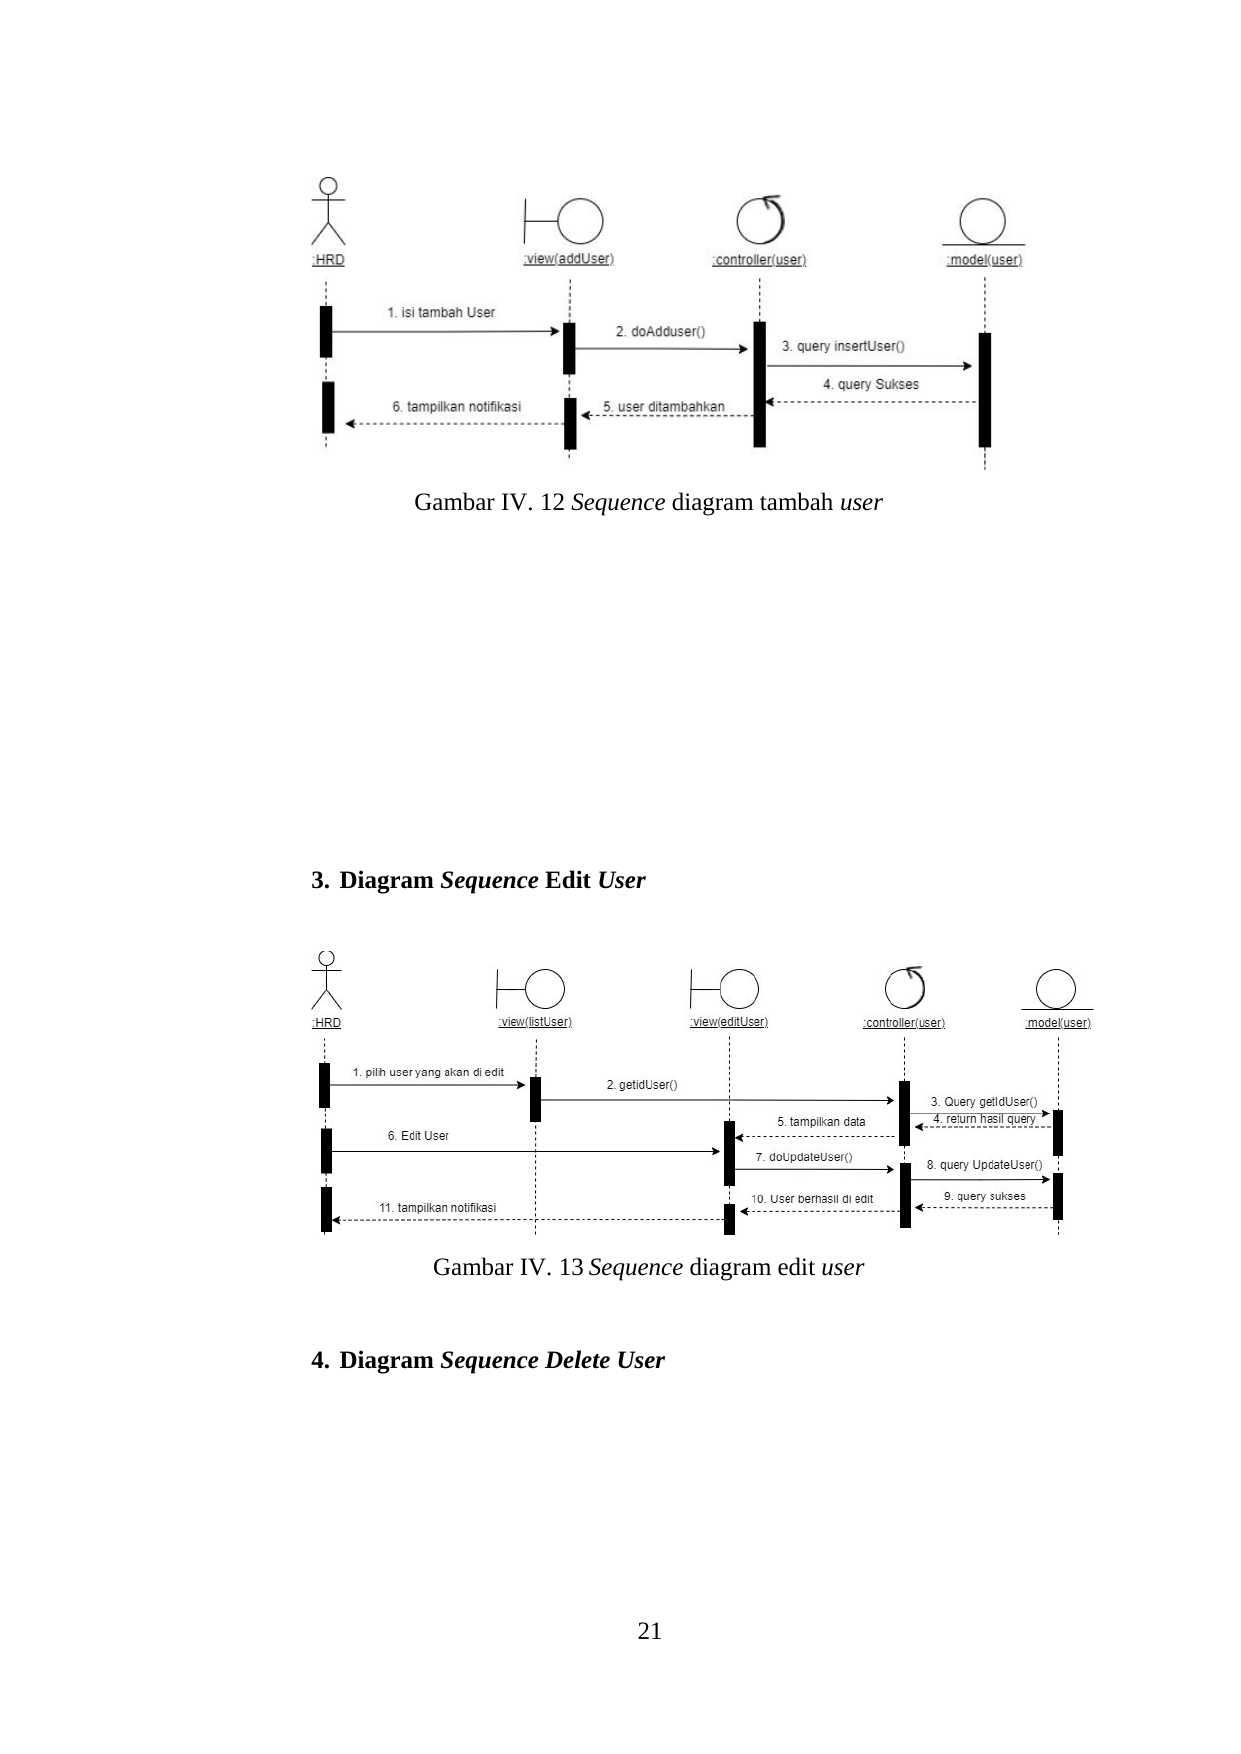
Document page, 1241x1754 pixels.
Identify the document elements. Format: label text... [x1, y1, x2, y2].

list Diagram Sequence Delete User [311, 1345, 1051, 1374]
text Gambar IV. 12 Sequence diagram tambah user [236, 487, 1063, 516]
text Gambar IV. 13 Sequence diagram edit user [236, 1252, 1063, 1281]
list Diagram Sequence Edit User [311, 865, 1051, 893]
picture [311, 951, 1095, 1236]
picture [311, 177, 1027, 471]
